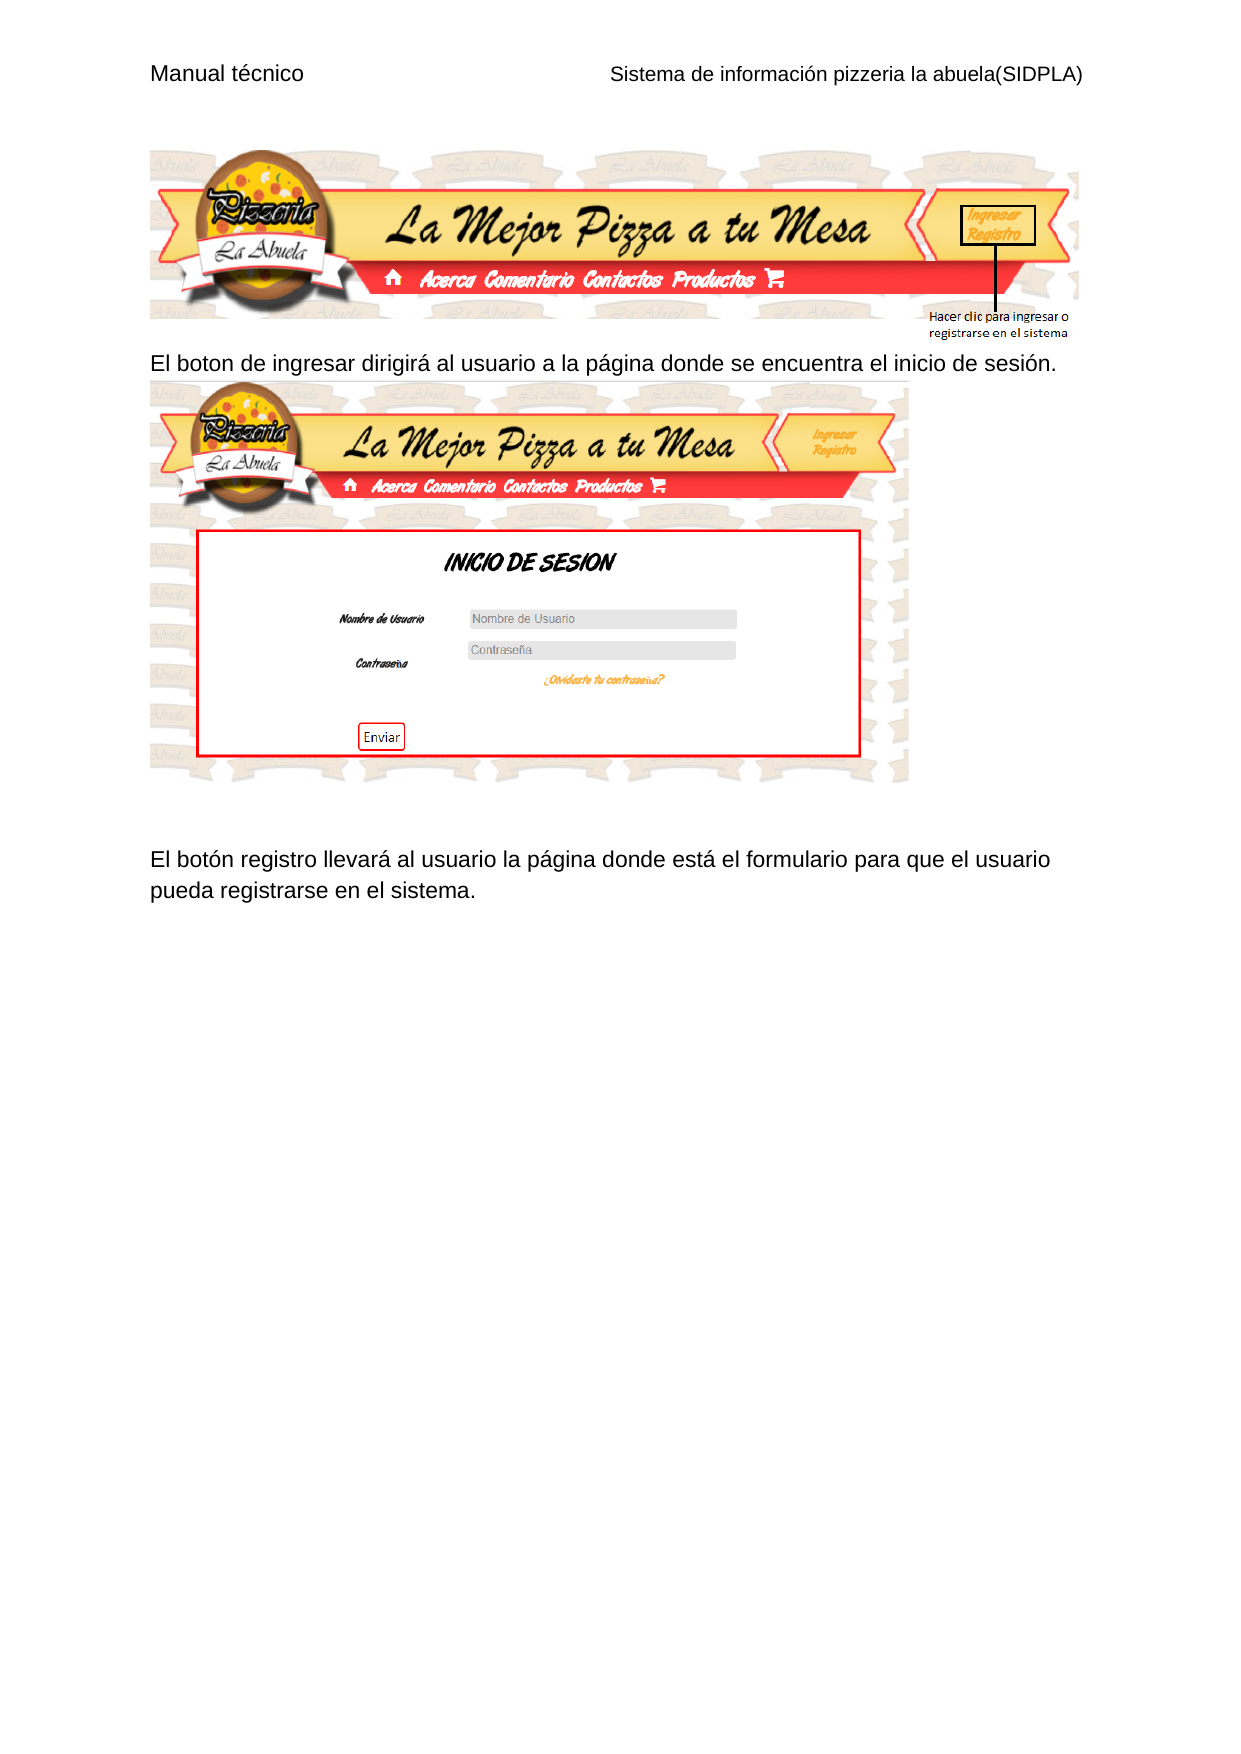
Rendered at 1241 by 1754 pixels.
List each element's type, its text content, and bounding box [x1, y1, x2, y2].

text El botón registro llevará al usuario la página donde está el formulario para que el usuario pueda registrarse en el sistema. [150, 846, 1090, 903]
text El boton de ingresar dirigirá al usuario a la página donde se encuentra el inicio de sesión. [150, 350, 1090, 376]
picture [150, 150, 1079, 346]
picture [150, 380, 909, 783]
